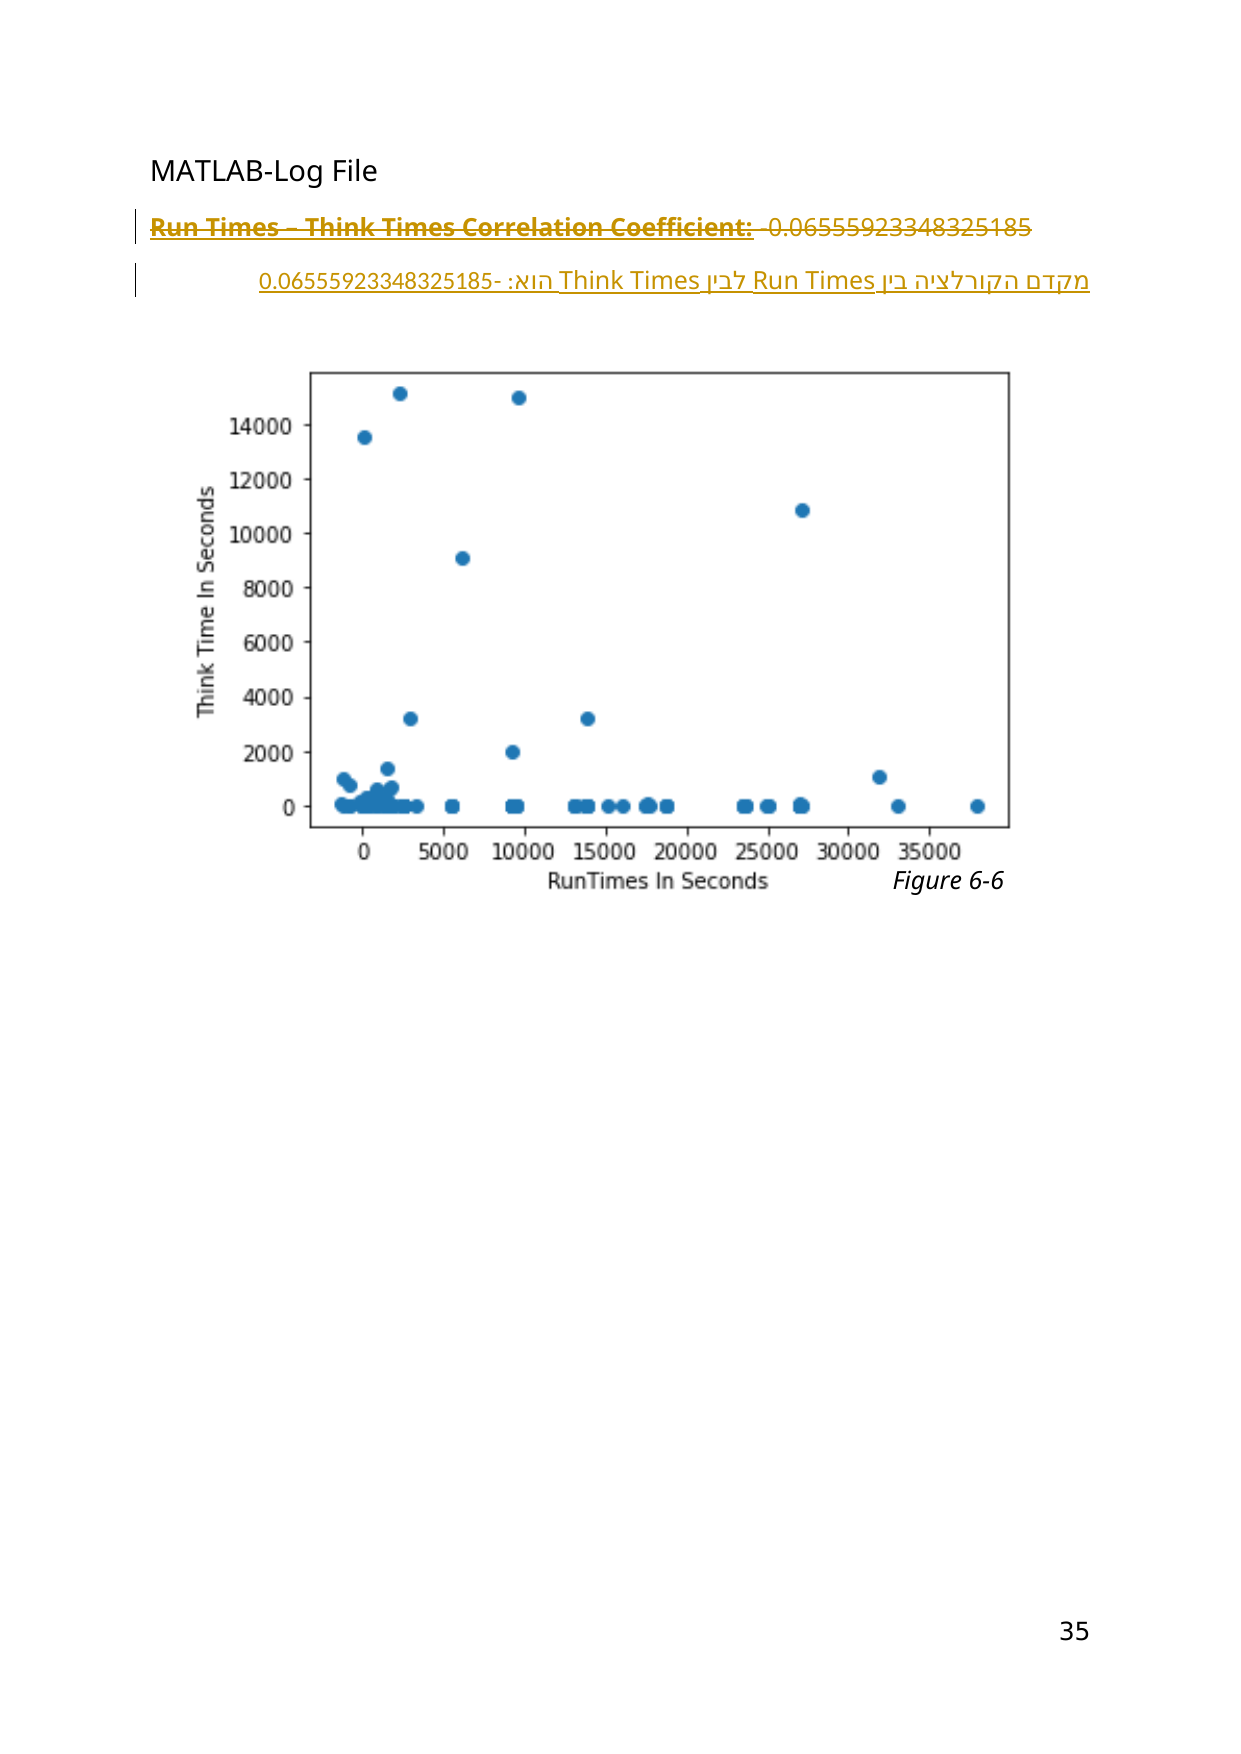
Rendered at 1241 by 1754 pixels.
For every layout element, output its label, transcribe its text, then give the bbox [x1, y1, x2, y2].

subtitle MATLAB-Log File [150, 150, 1090, 190]
picture [185, 360, 1023, 906]
